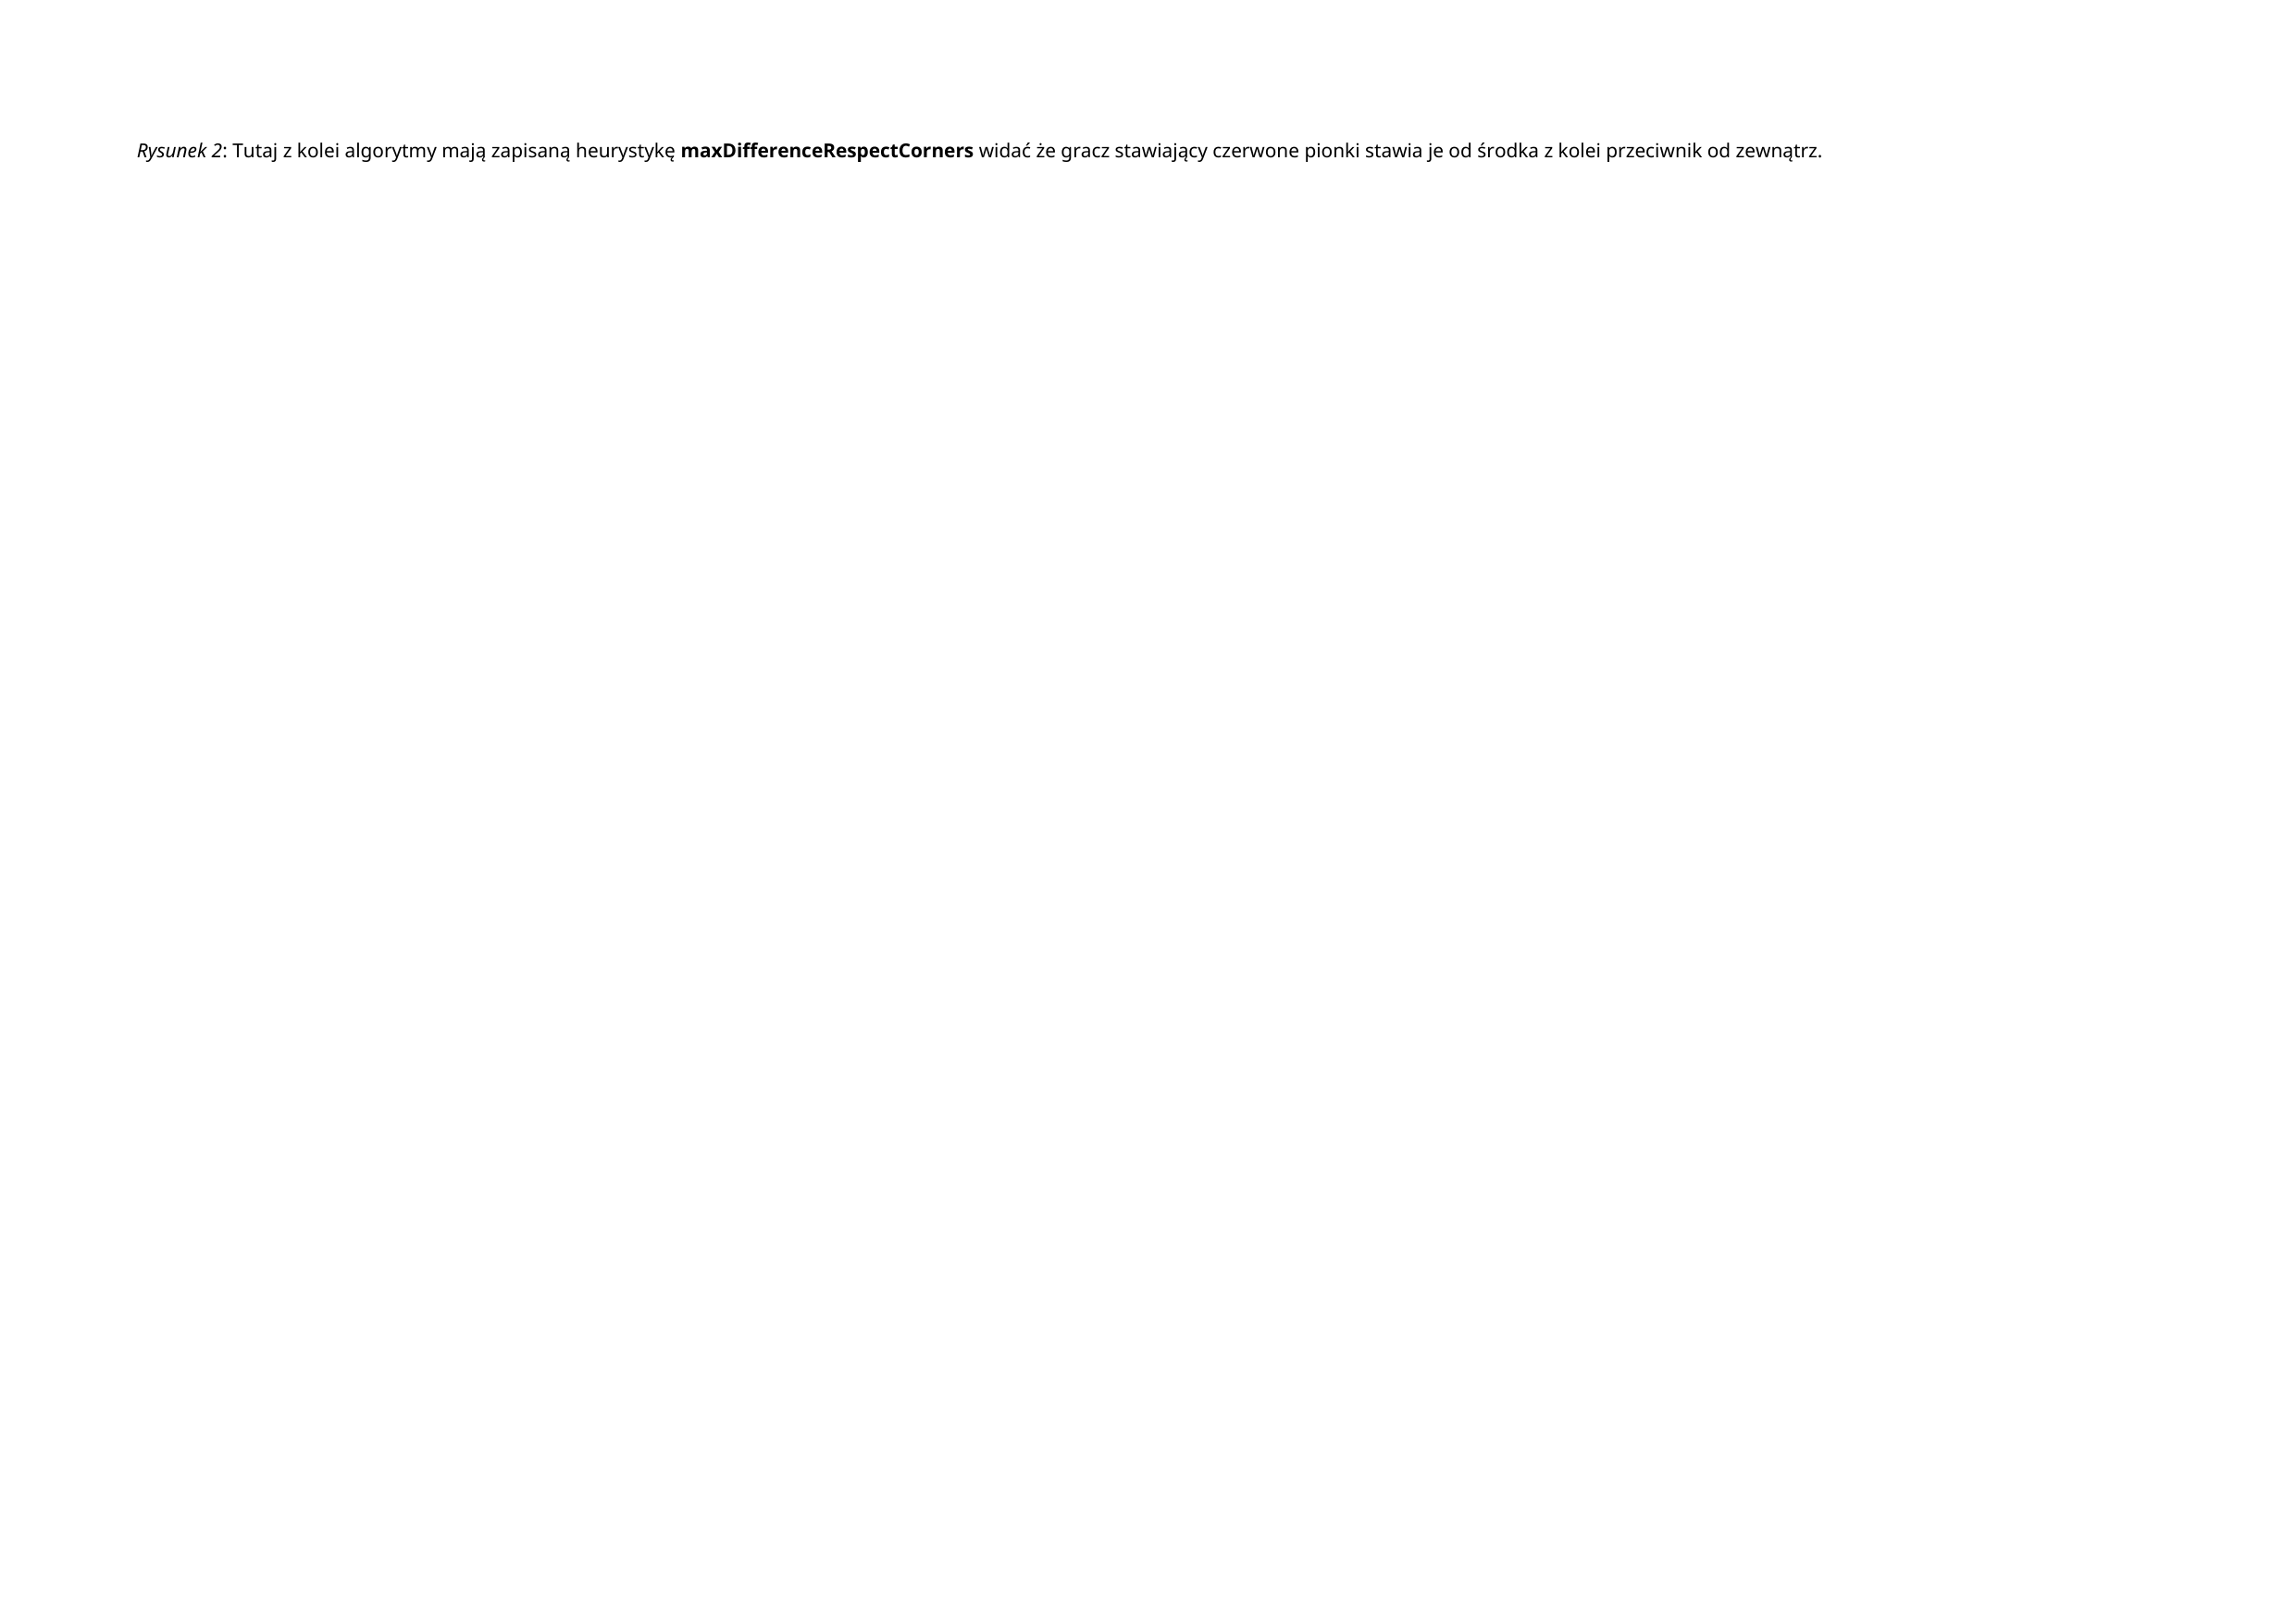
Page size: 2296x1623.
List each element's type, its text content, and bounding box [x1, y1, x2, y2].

text Rysunek 2: Tutaj z kolei algorytmy mają zapisaną heurystykę maxDifferenceRespectCorners widać że gracz stawiający czerwone pionki stawia je od środka z kolei przeciwnik od zewnątrz. [137, 137, 2159, 163]
